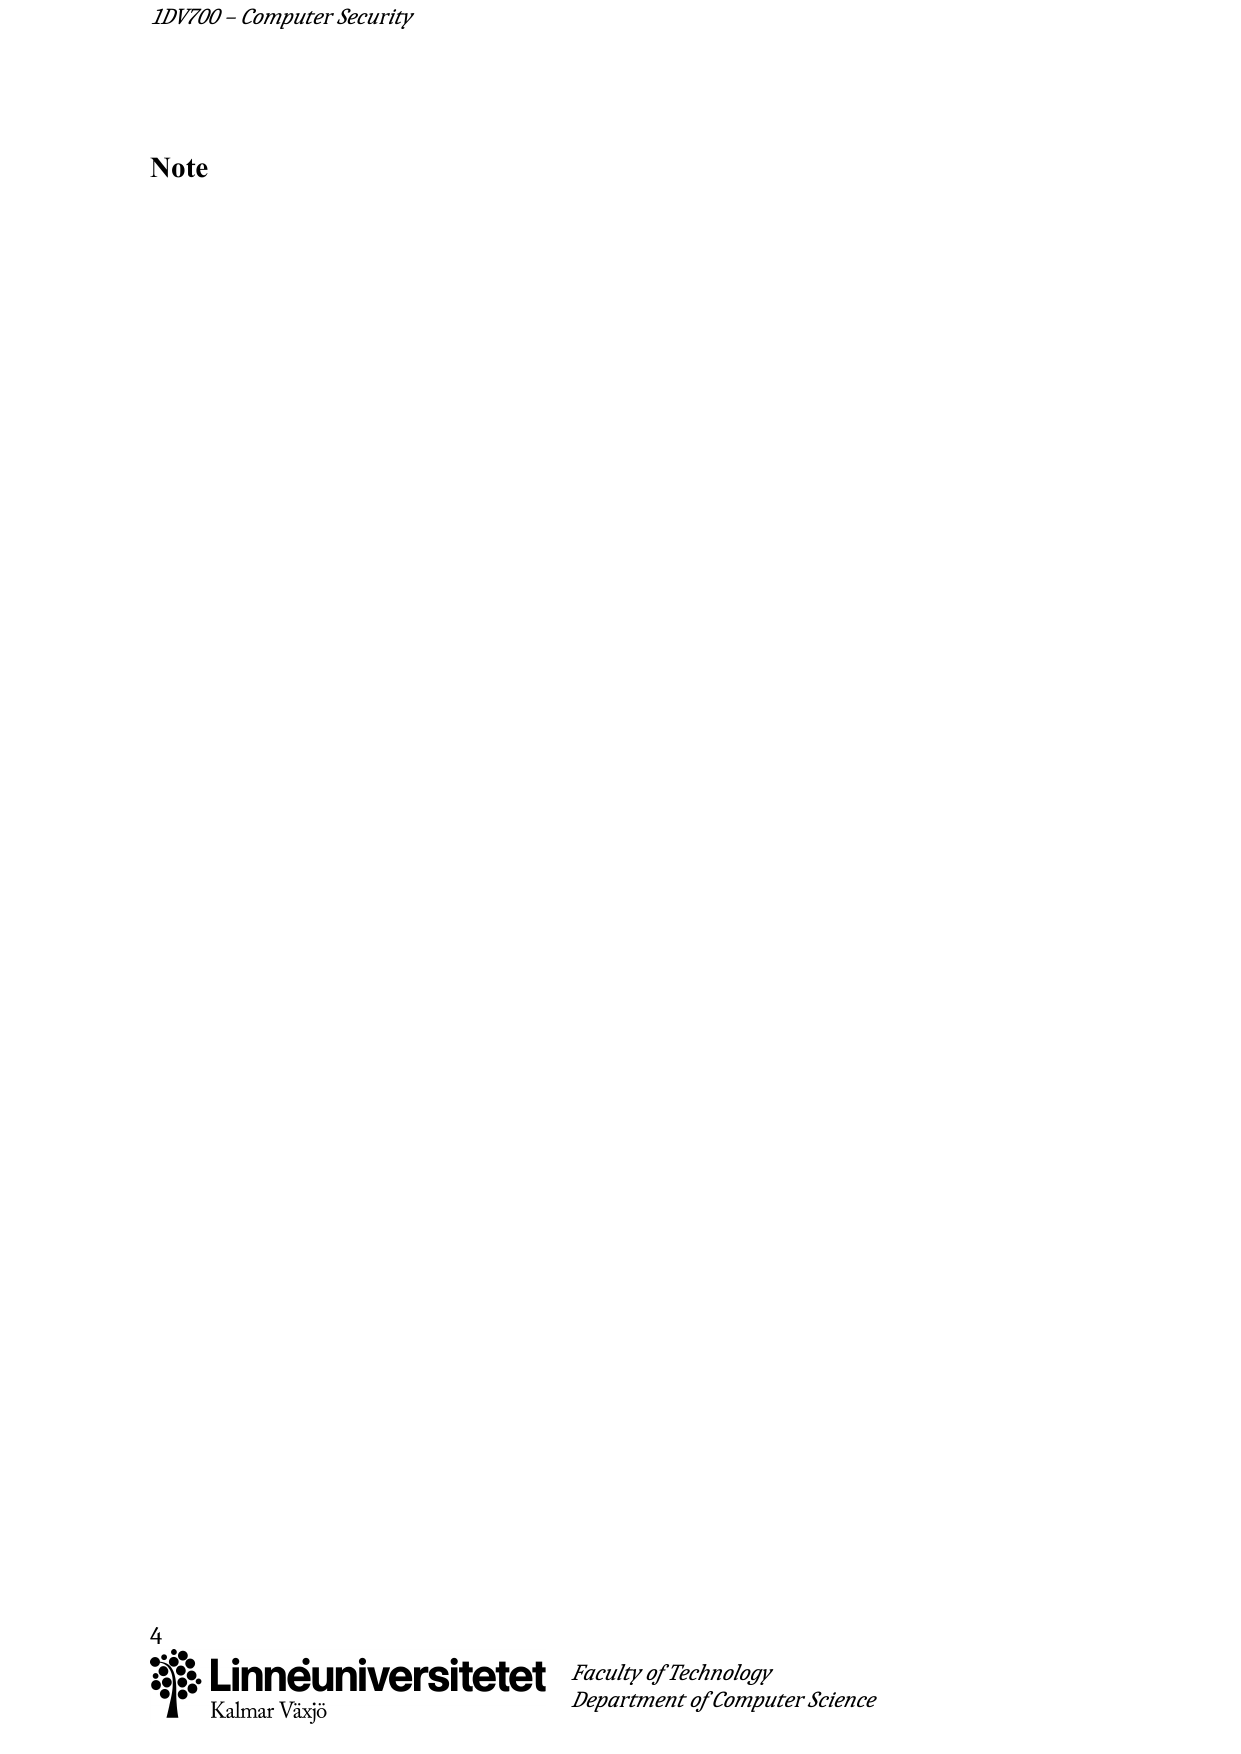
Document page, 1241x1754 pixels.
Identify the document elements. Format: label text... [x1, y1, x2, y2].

subtitle Note [150, 150, 1090, 183]
picture [150, 1649, 546, 1724]
